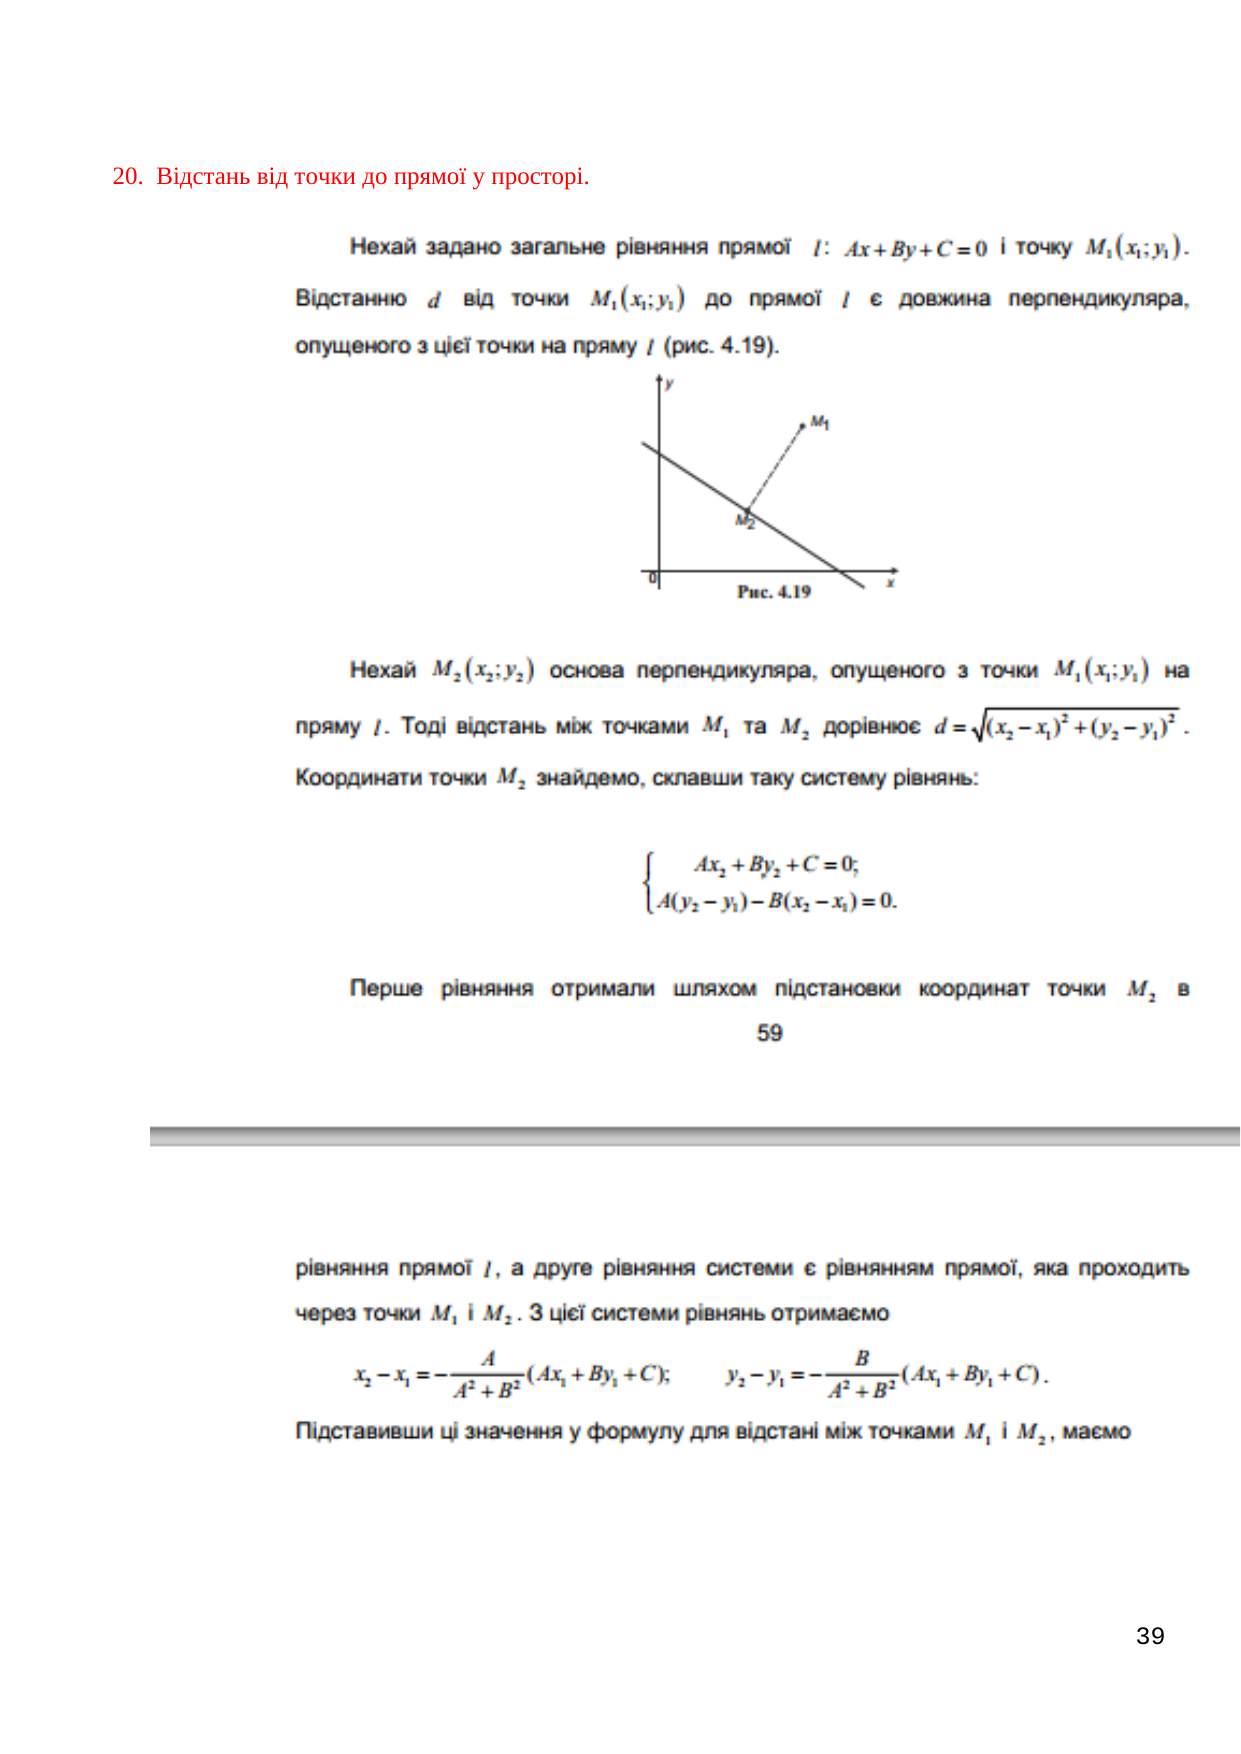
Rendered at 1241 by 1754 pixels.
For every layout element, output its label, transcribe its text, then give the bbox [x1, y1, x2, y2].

picture [150, 190, 1241, 1494]
list Відстань від точки до прямої у просторі. [112, 161, 1165, 190]
